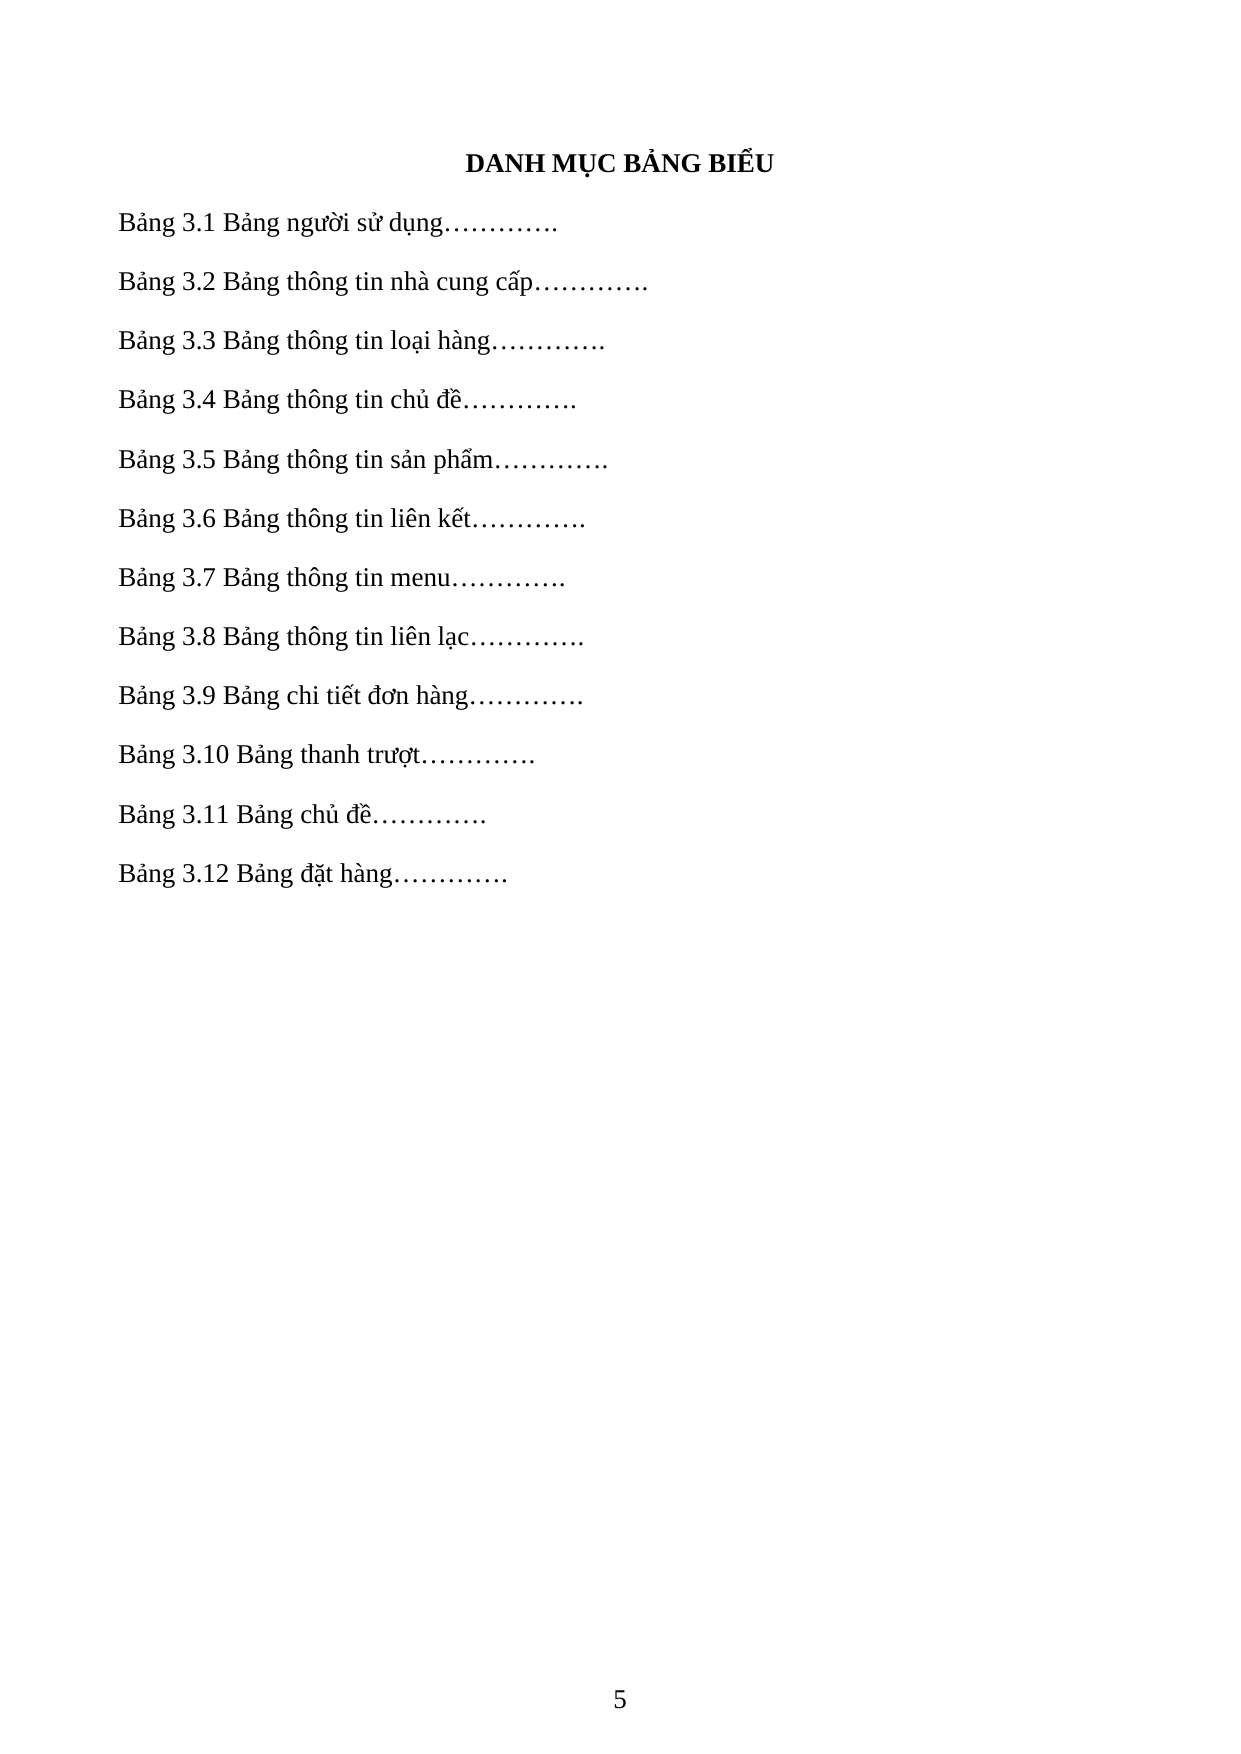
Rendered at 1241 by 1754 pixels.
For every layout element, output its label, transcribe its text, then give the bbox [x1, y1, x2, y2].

text Bảng 3.3 Bảng thông tin loại hàng………….…………………………………………....95 [118, 324, 1122, 356]
text Bảng 3.5 Bảng thông tin sản phẩm………….………………………………..…………..95 [118, 443, 1122, 474]
text Bảng 3.8 Bảng thông tin liên lạc………….……………………………..………………..95 [118, 620, 1122, 651]
text Bảng 3.4 Bảng thông tin chủ đề………….…………………………………………..…..95 [118, 384, 1122, 415]
text Bảng 3.6 Bảng thông tin liên kết………….………………………………………….…..95 [118, 502, 1122, 533]
text Bảng 3.10 Bảng thanh trượt………….…………………………………………………...95 [118, 739, 1122, 770]
text DANH MỤC BẢNG BIỂU [118, 147, 1122, 178]
text Bảng 3.7 Bảng thông tin menu………….………………………………………………..95 [118, 561, 1122, 592]
text Bảng 3.1 Bảng người sử dụng………….………………………………………………..95 [118, 206, 1122, 237]
text Bảng 3.2 Bảng thông tin nhà cung cấp………….…………………………...…………..95 [118, 265, 1122, 296]
text Bảng 3.11 Bảng chủ đề………….………………………………………………………..95 [118, 798, 1122, 829]
text Bảng 3.9 Bảng chi tiết đơn hàng………….…………………………………………..…..95 [118, 679, 1122, 711]
text Bảng 3.12 Bảng đặt hàng………….………………………………………………….…..95 [118, 857, 1122, 888]
